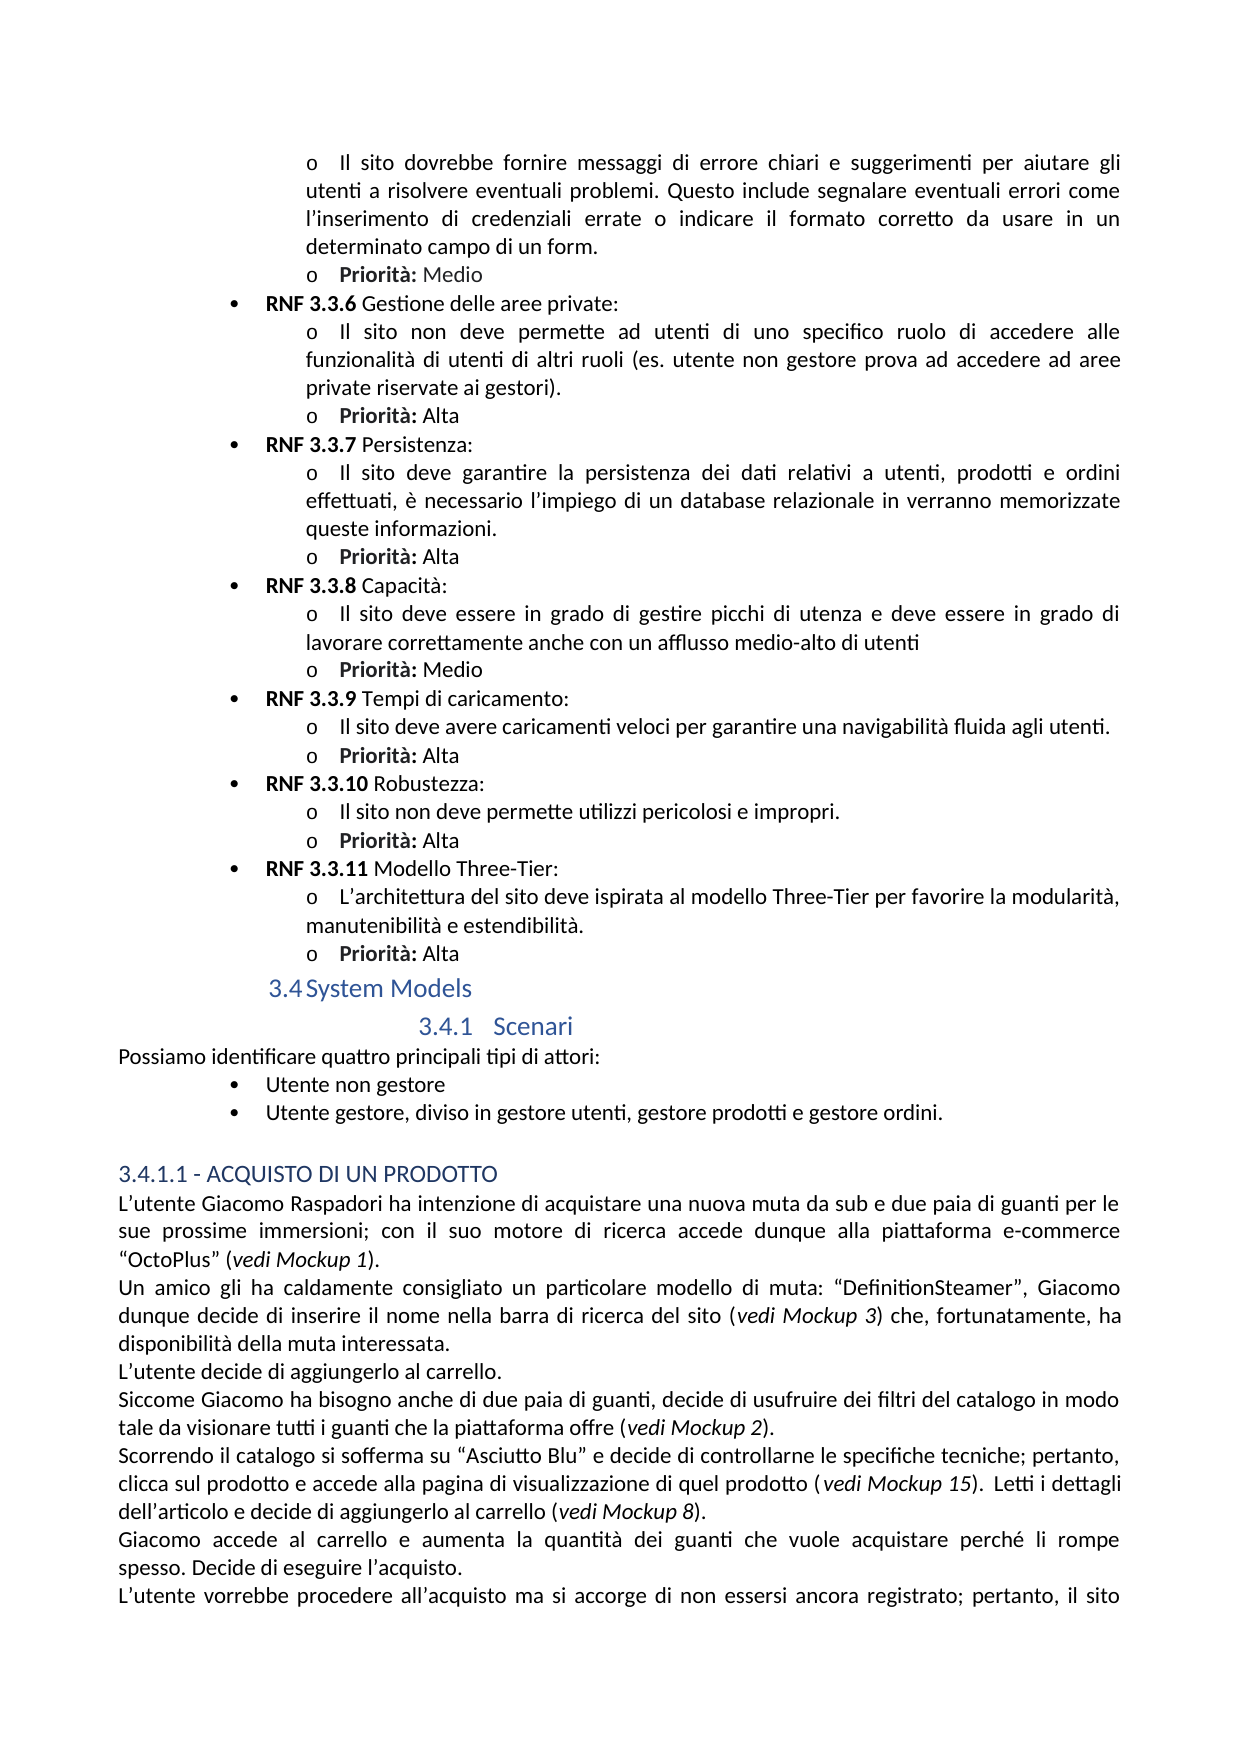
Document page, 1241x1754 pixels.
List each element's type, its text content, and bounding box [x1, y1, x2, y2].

subtitle 3.4.1.1 - ACQUISTO DI UN PRODOTTO [118, 1158, 1122, 1189]
list L’architettura del sito deve ispirata al modello Three-Tier per favorire la modularità, manutenibilità e estendibilità. [306, 882, 1122, 939]
text L’utente Giacomo Raspadori ha intenzione di acquistare una nuova muta da sub e due paia di guanti per le sue prossime immersioni; con il suo motore di ricerca accede dunque alla piattaforma e-commerce “OctoPlus” (vedi Mockup 1). [118, 1189, 1122, 1273]
list Priorità: Alta [306, 741, 339, 769]
list Il sito deve essere in grado di gestire picchi di utenza e deve essere in grado di lavorare correttamente anche con un afflusso medio-alto di utenti [306, 599, 1122, 656]
text Un amico gli ha caldamente consigliato un particolare modello di muta: “DefinitionSteamer”, Giacomo dunque decide di inserire il nome nella barra di ricerca del sito (vedi Mockup 3) che, fortunatamente, ha disponibilità della muta interessata. [118, 1273, 1122, 1357]
subtitle System Models [268, 972, 1122, 1005]
list Priorità: Alta [306, 542, 1122, 571]
list RNF 3.3.8 Capacità: [231, 571, 1122, 599]
list Il sito non deve permette ad utenti di uno specifico ruolo di accedere alle funzionalità di utenti di altri ruoli (es. utente non gestore prova ad accedere ad aree private riservate ai gestori). [306, 317, 1122, 401]
list Priorità: Medio [411, 656, 1122, 684]
list Priorità: Medio [306, 260, 1122, 289]
list Priorità: Alta [306, 826, 339, 854]
text Siccome Giacomo ha bisogno anche di due paia di guanti, decide di usufruire dei filtri del catalogo in modo tale da visionare tutti i guanti che la piattaforma offre (vedi Mockup 2). [118, 1385, 1122, 1441]
list Priorità: Alta [306, 401, 1122, 430]
list Utente non gestore [231, 1070, 1122, 1098]
list Il sito deve avere caricamenti veloci per garantire una navigabilità fluida agli utenti. [306, 712, 1122, 741]
text Scorrendo il catalogo si sofferma su “Asciutto Blu” e decide di controllarne le specifiche tecniche; pertanto, clicca sul prodotto e accede alla pagina di visualizzazione di quel prodotto (vedi Mockup 15). Letti i dettagli dell’articolo e decide di aggiungerlo al carrello (vedi Mockup 8). [118, 1441, 1122, 1525]
list RNF 3.3.10 Robustezza: [231, 769, 1122, 797]
list Priorità: Alta [411, 826, 1122, 854]
text L’utente decide di aggiungerlo al carrello. [118, 1357, 1122, 1385]
list Priorità: Alta [411, 939, 1122, 967]
list RNF 3.3.7 Persistenza: [231, 430, 1122, 458]
list Il sito deve garantire la persistenza dei dati relativi a utenti, prodotti e ordini effettuati, è necessario l’impiego di un database relazionale in verranno memorizzate queste informazioni. [306, 458, 1122, 542]
list Il sito dovrebbe fornire messaggi di errore chiari e suggerimenti per aiutare gli utenti a risolvere eventuali problemi. Questo include segnalare eventuali errori come l’inserimento di credenziali errate o indicare il formato corretto da usare in un determinato campo di un form. [306, 148, 1122, 260]
list RNF 3.3.6 Gestione delle aree private: [231, 289, 1122, 317]
list Priorità: Alta [306, 939, 339, 967]
list RNF 3.3.9 Tempi di caricamento: [231, 684, 1122, 712]
list Utente gestore, diviso in gestore utenti, gestore prodotti e gestore ordini. [231, 1098, 1122, 1126]
list Priorità: Alta [411, 741, 1122, 769]
text Possiamo identificare quattro principali tipi di attori: [118, 1042, 1122, 1070]
list RNF 3.3.11 Modello Three-Tier: [231, 854, 1122, 882]
subtitle Scenari [418, 1009, 1122, 1042]
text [118, 1581, 1122, 1609]
text Giacomo accede al carrello e aumenta la quantità dei guanti che vuole acquistare perché li rompe spesso. Decide di eseguire l’acquisto. [118, 1525, 1122, 1581]
list Il sito non deve permette utilizzi pericolosi e impropri. [306, 797, 1122, 826]
list Priorità: Medio [306, 656, 339, 684]
